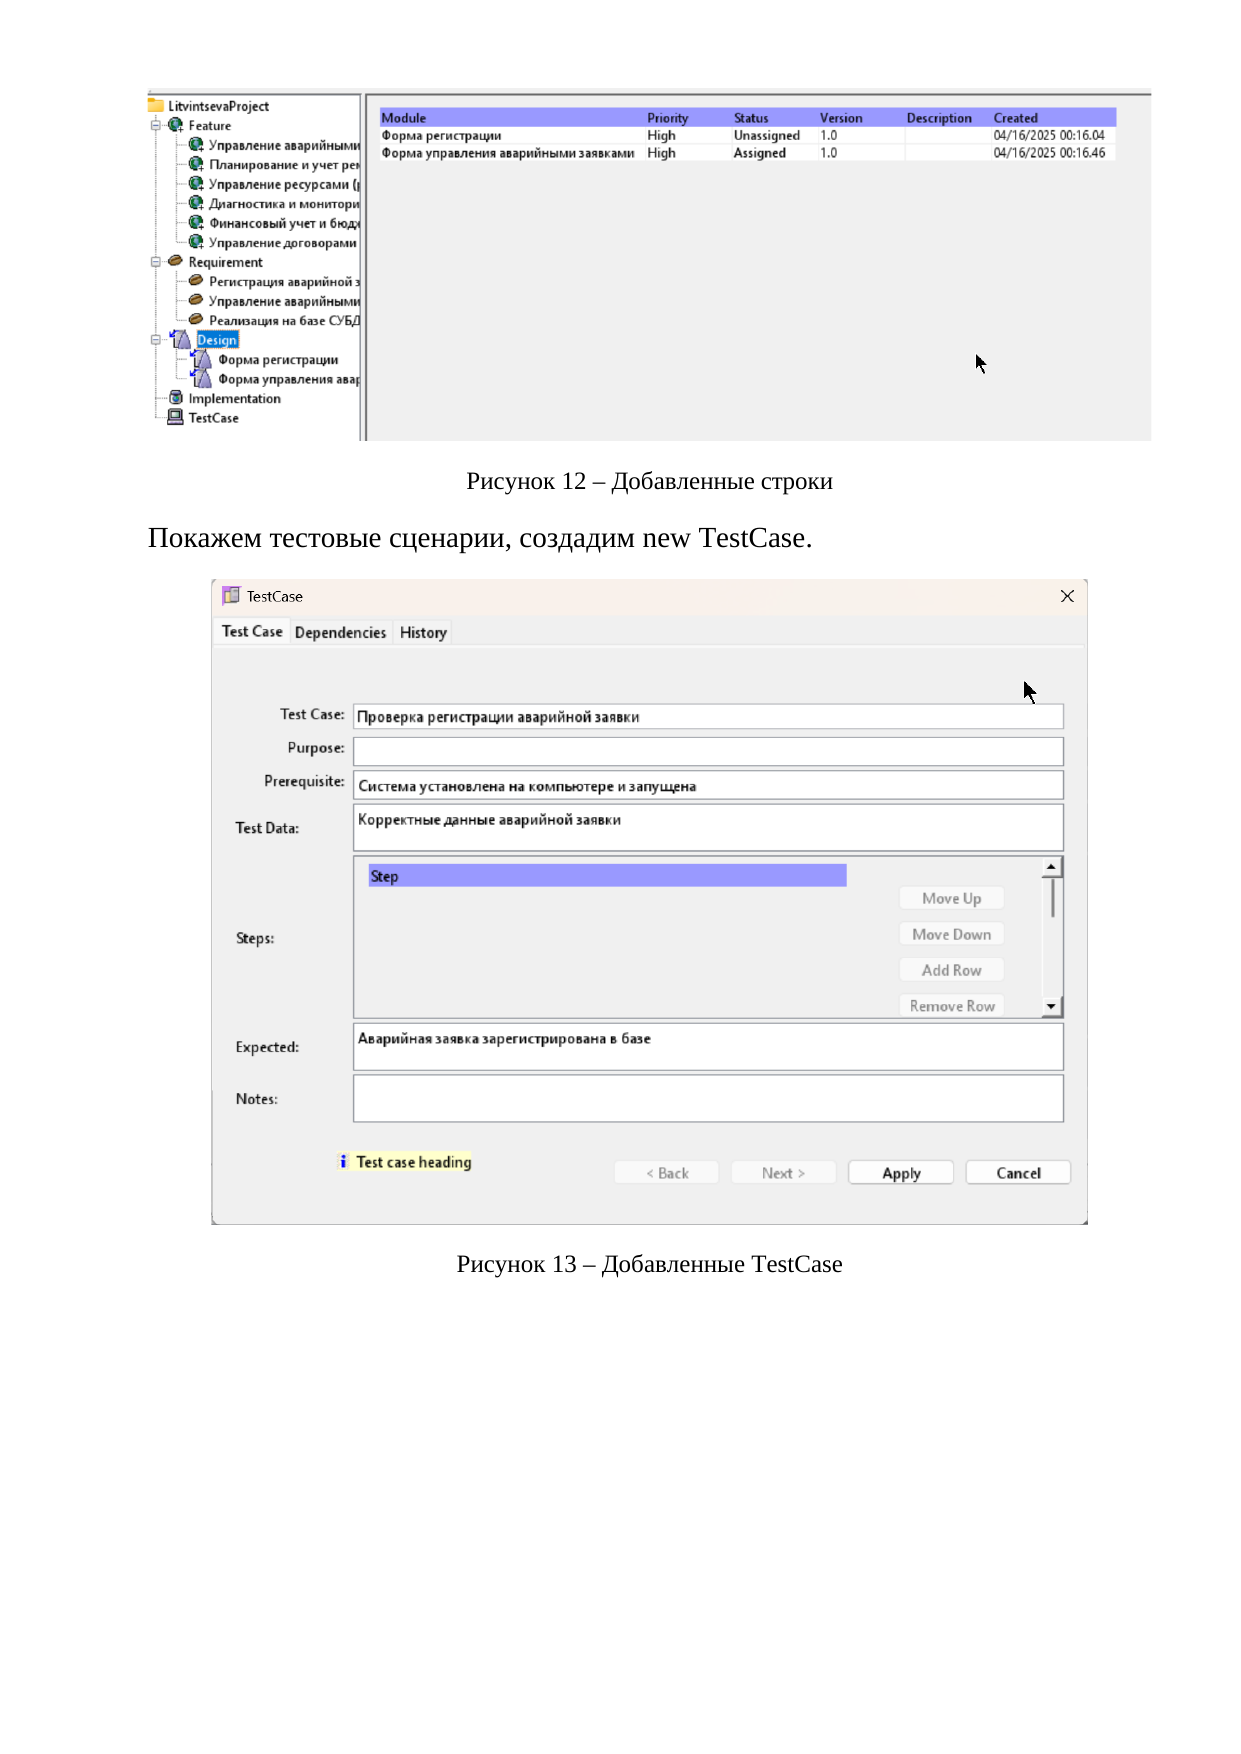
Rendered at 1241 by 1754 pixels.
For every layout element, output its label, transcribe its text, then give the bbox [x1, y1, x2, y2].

text Покажем тестовые сценарии, создадим new TestCase. [148, 520, 1152, 553]
picture [211, 579, 1088, 1225]
text Рисунок 12 – Добавленные строки [148, 466, 1152, 494]
text Рисунок 13 – Добавленные TestCase [148, 1249, 1152, 1278]
picture [147, 88, 1152, 441]
